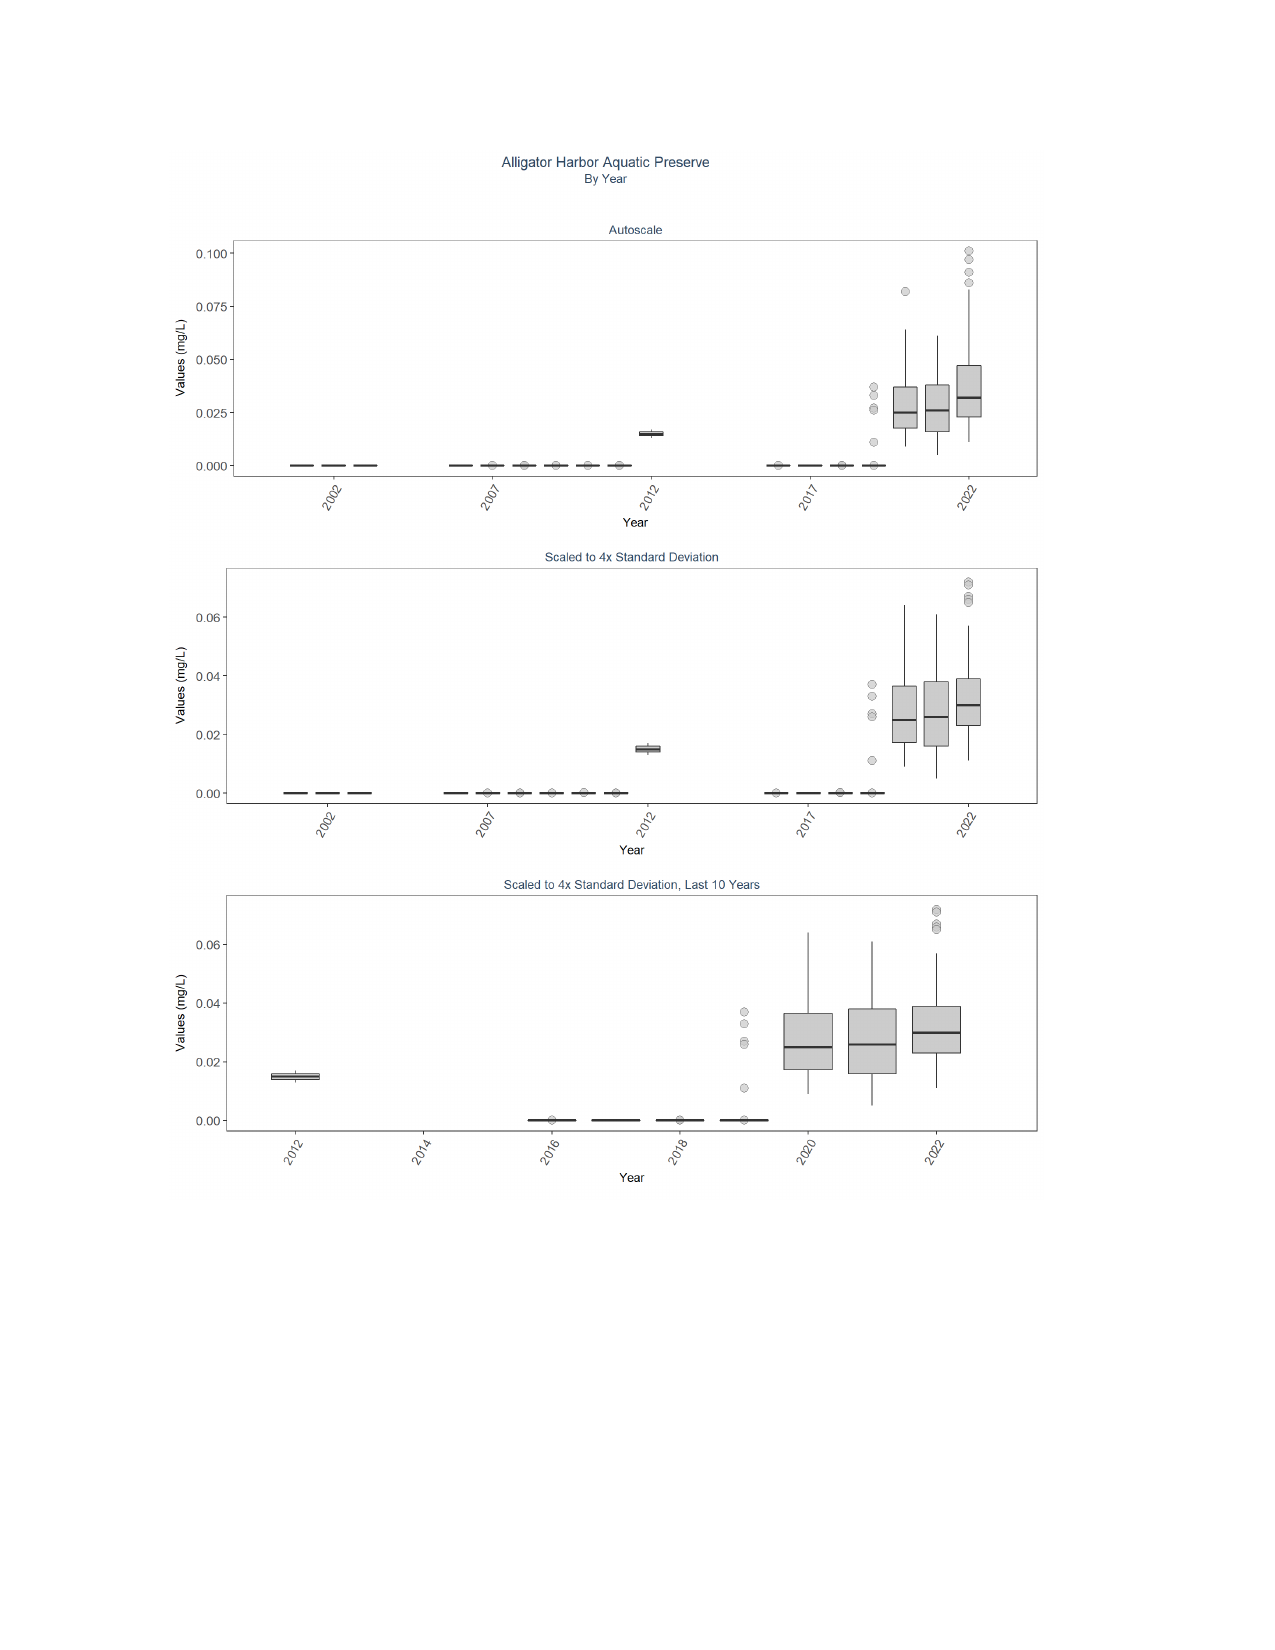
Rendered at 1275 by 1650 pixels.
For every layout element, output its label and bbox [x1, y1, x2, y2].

picture [168, 150, 1044, 1200]
